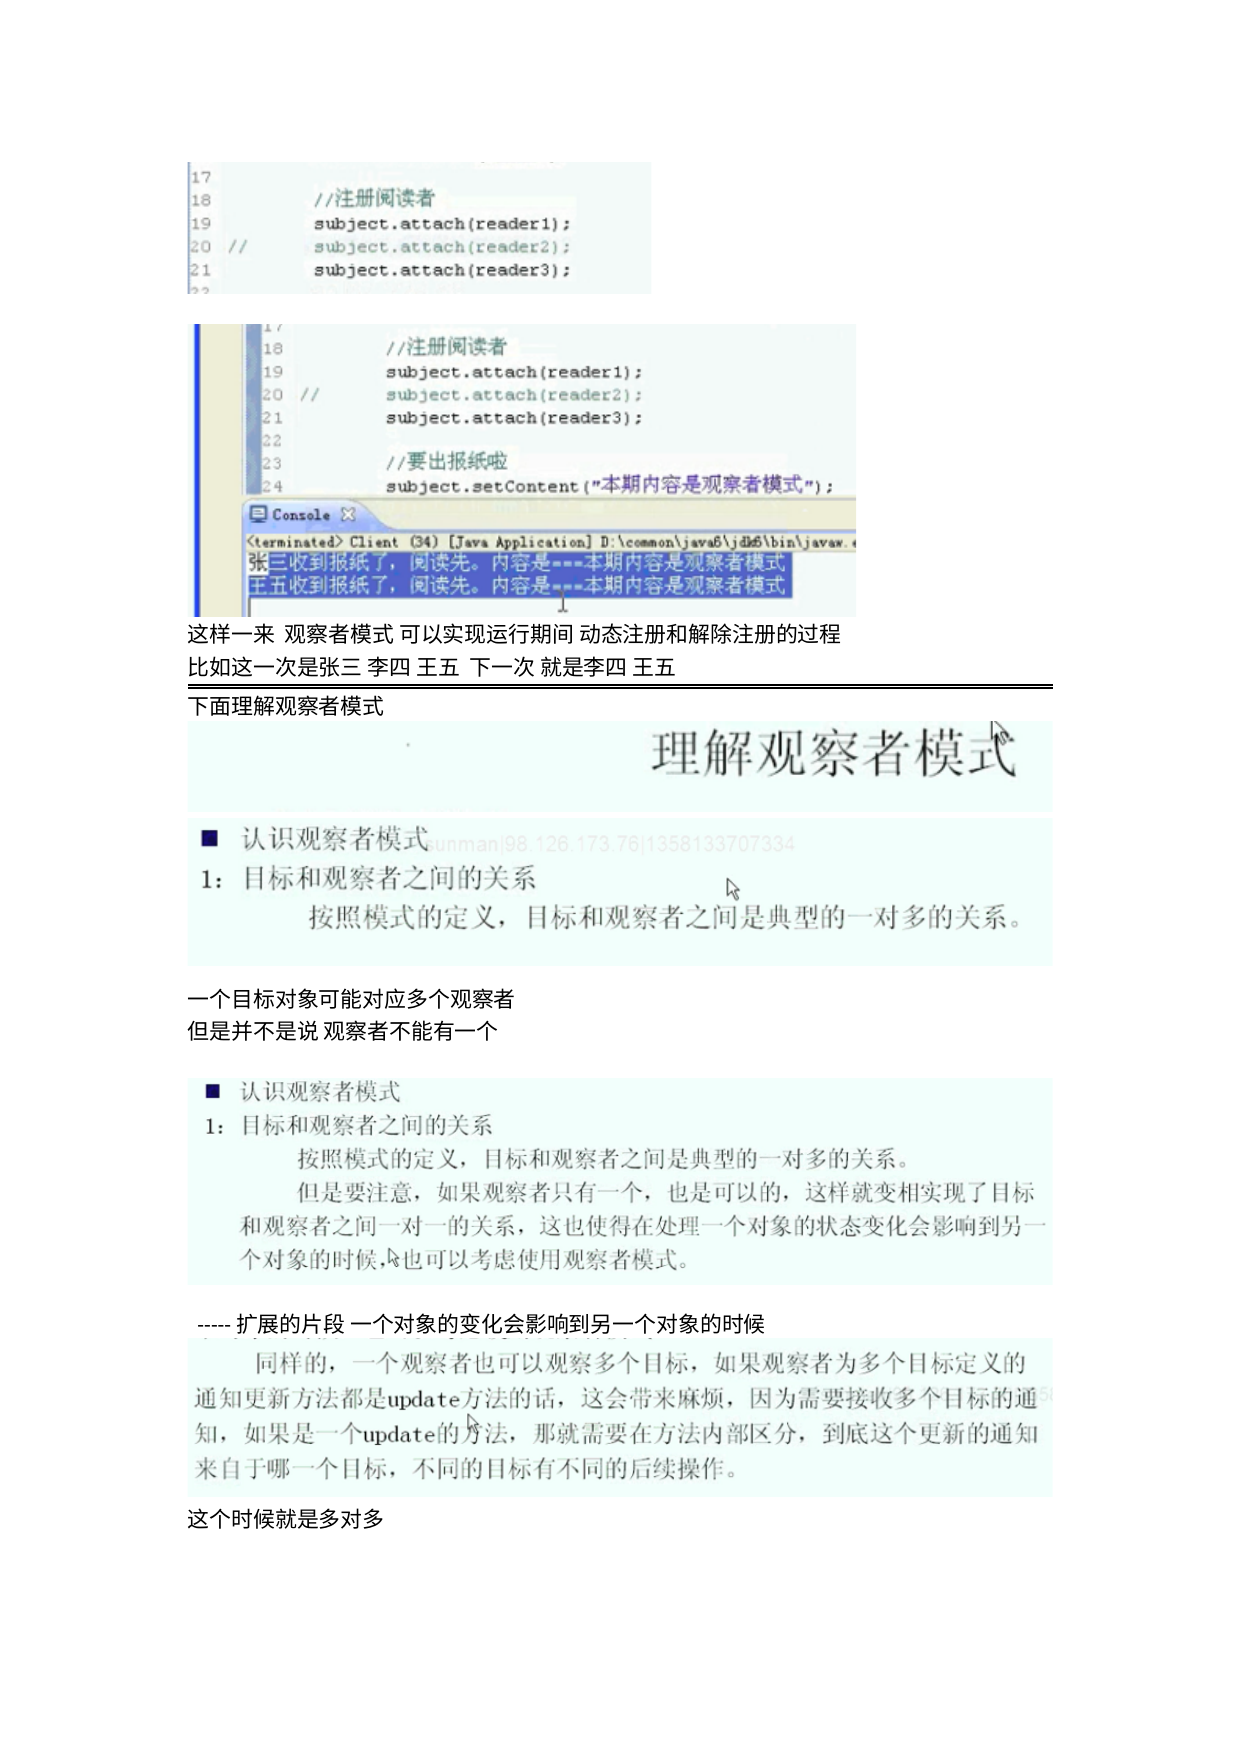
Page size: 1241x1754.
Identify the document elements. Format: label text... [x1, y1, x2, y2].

text 但是并不是说 观察者不能有一个 [187, 1014, 1053, 1046]
text 这样一来 观察者模式 可以实现运行期间 动态注册和解除注册的过程 [187, 617, 1053, 649]
picture [187, 162, 652, 294]
picture [187, 1078, 1053, 1285]
text ----- 扩展的片段 一个对象的变化会影响到另一个对象的时候 [187, 1306, 1053, 1338]
text 下面理解观察者模式 [187, 689, 1053, 721]
text 比如这一次是张三 李四 王五 下一次 就是李四 王五 [187, 649, 1053, 689]
text 这个时候就是多对多 [187, 1501, 1053, 1534]
picture [187, 324, 857, 617]
picture [187, 1338, 1053, 1497]
text 一个目标对象可能对应多个观察者 [187, 981, 1053, 1014]
picture [187, 818, 1053, 966]
picture [187, 721, 1053, 812]
